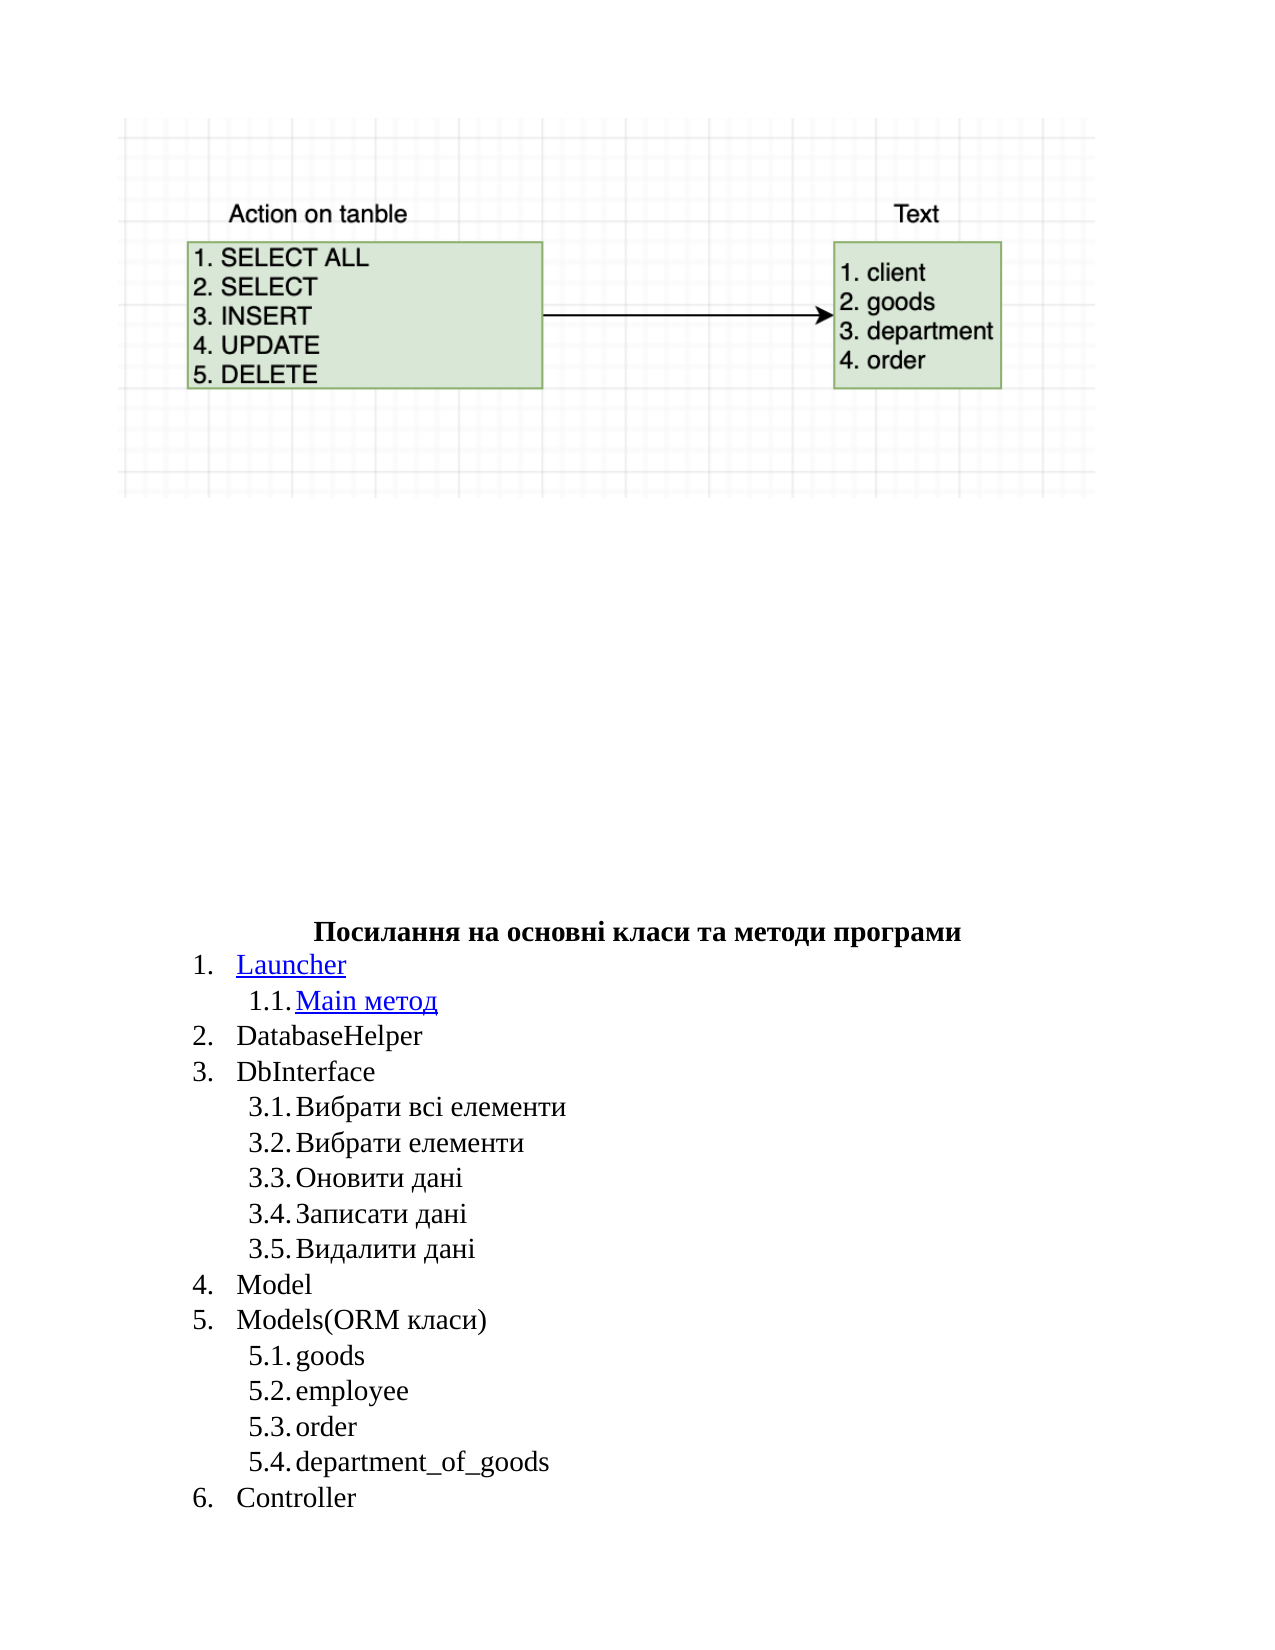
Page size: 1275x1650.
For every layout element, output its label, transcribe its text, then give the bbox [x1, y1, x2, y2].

list Models(ORM класи) [118, 1302, 1157, 1336]
list Записати дані [177, 1196, 1157, 1229]
list goods [177, 1338, 1157, 1372]
list Оновити дані [177, 1160, 1157, 1194]
text Посилання на основні класи та методи програми [118, 914, 1157, 947]
list Видалити дані [177, 1231, 1157, 1265]
list Main метод [177, 983, 1157, 1016]
list Controller [118, 1480, 1157, 1514]
list Вибрати елементи [177, 1125, 1157, 1158]
list DatabaseHelper [118, 1018, 1157, 1052]
list order [177, 1409, 1157, 1443]
list Model [118, 1267, 1157, 1301]
list Launcher [118, 947, 1157, 981]
list Вибрати всі елементи [177, 1089, 1157, 1123]
list department_of_goods [177, 1444, 1157, 1478]
list DbInterface [118, 1054, 1157, 1087]
list employee [177, 1373, 1157, 1407]
picture [118, 118, 1096, 498]
